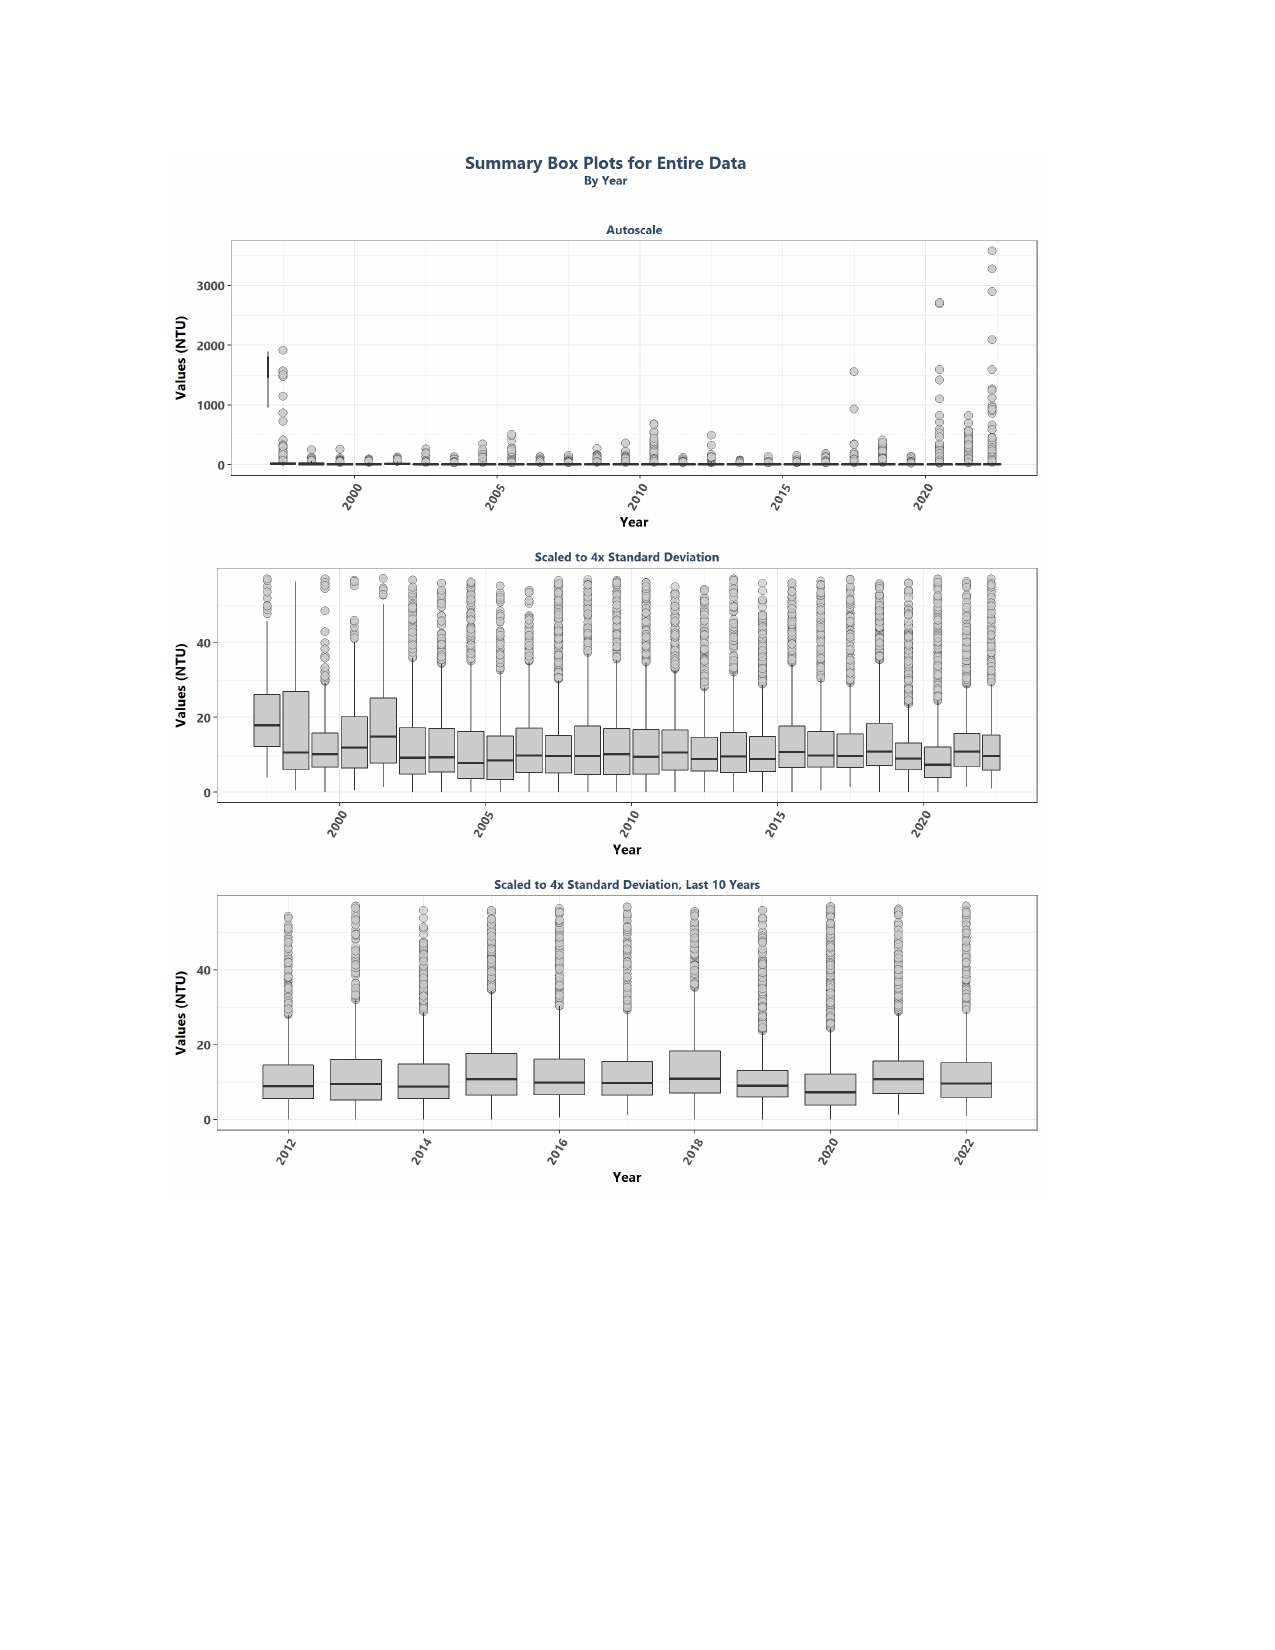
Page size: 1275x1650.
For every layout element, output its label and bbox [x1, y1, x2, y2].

picture [168, 150, 1044, 1200]
